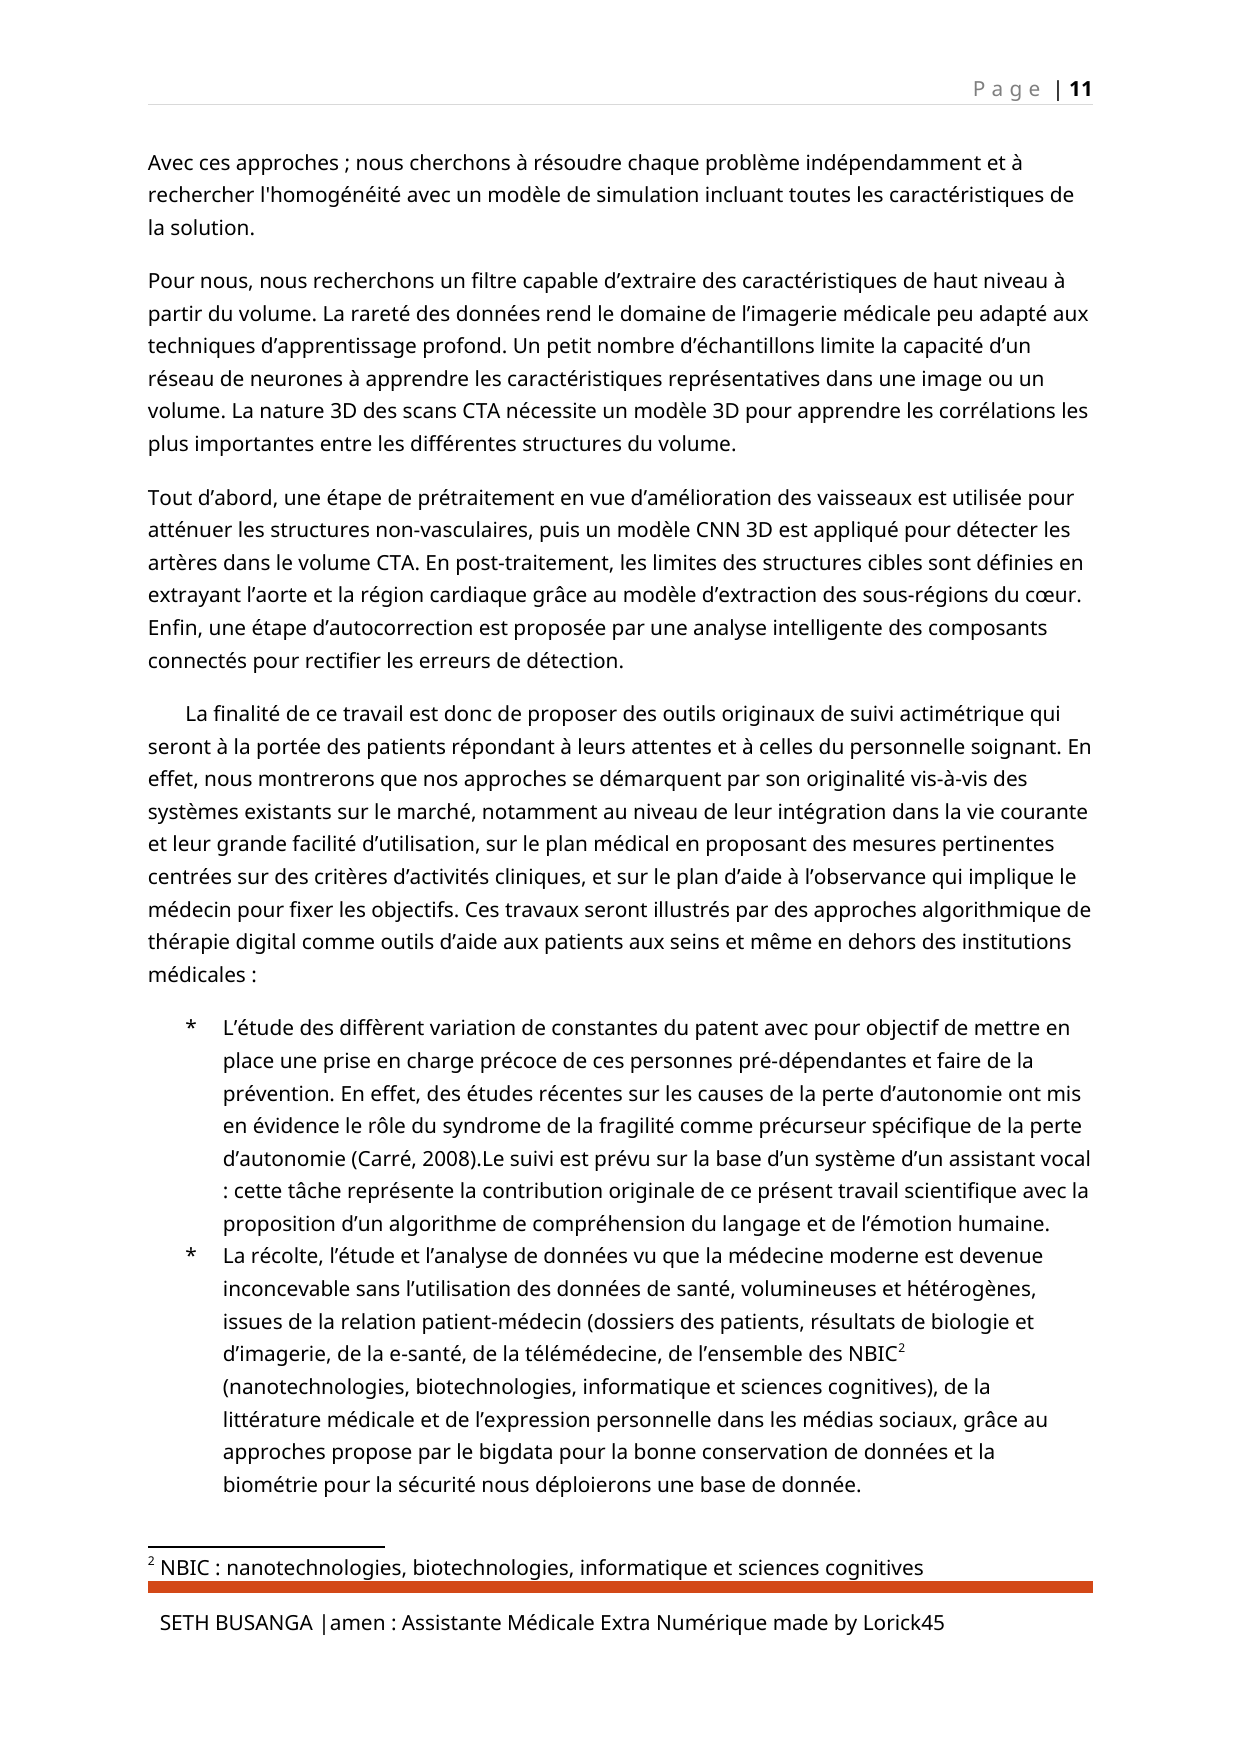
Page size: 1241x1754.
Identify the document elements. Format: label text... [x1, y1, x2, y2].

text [148, 148, 1093, 241]
list L’étude des diffèrent variation de constantes du patent avec pour objectif de mettre en place une prise en charge précoce de ces personnes pré-dépendantes et faire de la prévention. En effet, des études récentes sur les causes de la perte d’autonomie ont mis en évidence le rôle du syndrome de la fragilité comme précurseur spécifique de la perte d’autonomie.Le suivi est prévu sur la base d’un système d’un assistant vocal : cette tâche représente la contribution originale de ce présent travail scientifique avec la proposition d’un algorithme de compréhension du langage et de l’émotion humaine. [185, 1013, 1093, 1237]
text Tout d’abord, une étape de prétraitement en vue d’amélioration des vaisseaux est utilisée pour atténuer les structures non-vasculaires, puis un modèle CNN 3D est appliqué pour détecter les artères dans le volume CTA. En post-traitement, les limites des structures cibles sont définies en extrayant l’aorte et la région cardiaque grâce au modèle d’extraction des sous-régions du cœur. Enfin, une étape d’autocorrection est proposée par une analyse intelligente des composants connectés pour rectifier les erreurs de détection. [148, 483, 1093, 674]
list La récolte, l’étude et l’analyse de données vu que la médecine moderne est devenue inconcevable sans l’utilisation des données de santé, volumineuses et hétérogènes, issues de la relation patient-médecin (dossiers des patients, résultats de biologie et d’imagerie, de la e-santé, de la télémédecine, de l’ensemble des NBIC (nanotechnologies, biotechnologies, informatique et sciences cognitives), de la littérature médicale et de l’expression personnelle dans les médias sociaux, grâce au approches propose par le bigdata pour la bonne conservation de données et la biométrie pour la sécurité nous déploierons une base de donnée. [185, 1242, 1093, 1498]
text Pour nous, nous recherchons un filtre capable d’extraire des caractéristiques de haut niveau à partir du volume. La rareté des données rend le domaine de l’imagerie médicale peu adapté aux techniques d’apprentissage profond. Un petit nombre d’échantillons limite la capacité d’un réseau de neurones à apprendre les caractéristiques représentatives dans une image ou un volume. La nature 3D des scans CTA nécessite un modèle 3D pour apprendre les corrélations les plus importantes entre les différentes structures du volume. [148, 266, 1093, 458]
text La finalité de ce travail est donc de proposer des outils originaux de suivi actimétrique qui seront à la portée des patients répondant à leurs attentes et à celles du personnelle soignant. En effet, nous montrerons que nos approches se démarquent par son originalité vis-à-vis des systèmes existants sur le marché, notamment au niveau de leur intégration dans la vie courante et leur grande facilité d’utilisation, sur le plan médical en proposant des mesures pertinentes centrées sur des critères d’activités cliniques, et sur le plan d’aide à l’observance qui implique le médecin pour fixer les objectifs. Ces travaux seront illustrés par des approches algorithmique de thérapie digital comme outils d’aide aux patients aux seins et même en dehors des institutions médicales : [148, 699, 1093, 988]
